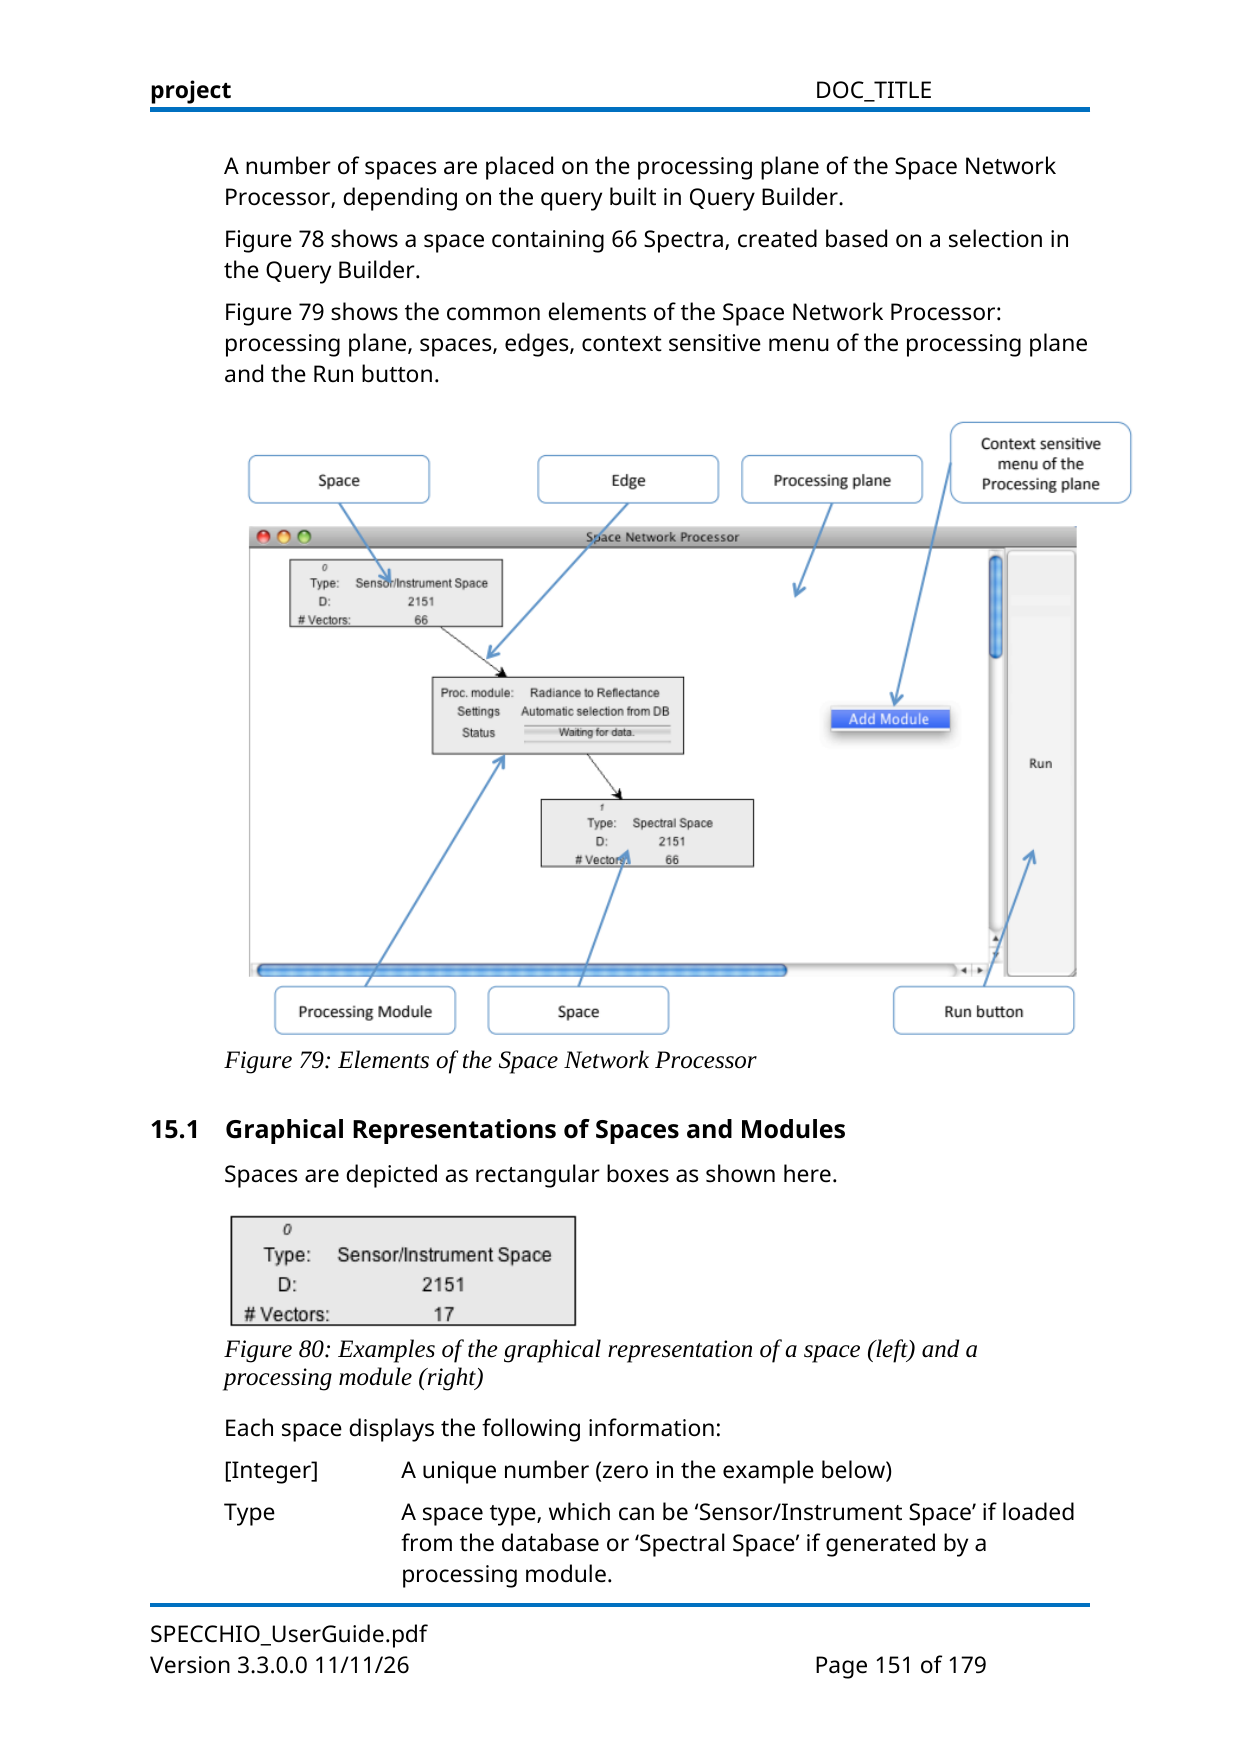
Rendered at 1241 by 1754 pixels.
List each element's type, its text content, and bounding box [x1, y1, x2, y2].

text Each space displays the following information: [224, 1412, 1090, 1443]
text A number of spaces are placed on the processing plane of the Space Network Processor, depending on the query built in Query Builder. [224, 150, 1090, 212]
subtitle Graphical Representations of Spaces and Modules [150, 1112, 1090, 1146]
picture [223, 1210, 580, 1334]
text [Integer] A unique number (zero in the example below) [224, 1454, 1090, 1485]
text Type A space type, which can be ‘Sensor/Instrument Space’ if loaded from the database or ‘Spectral Space’ if generated by a processing module. [224, 1495, 1090, 1589]
text Spaces are depicted as rectangular boxes as shown here. [224, 1158, 1090, 1189]
